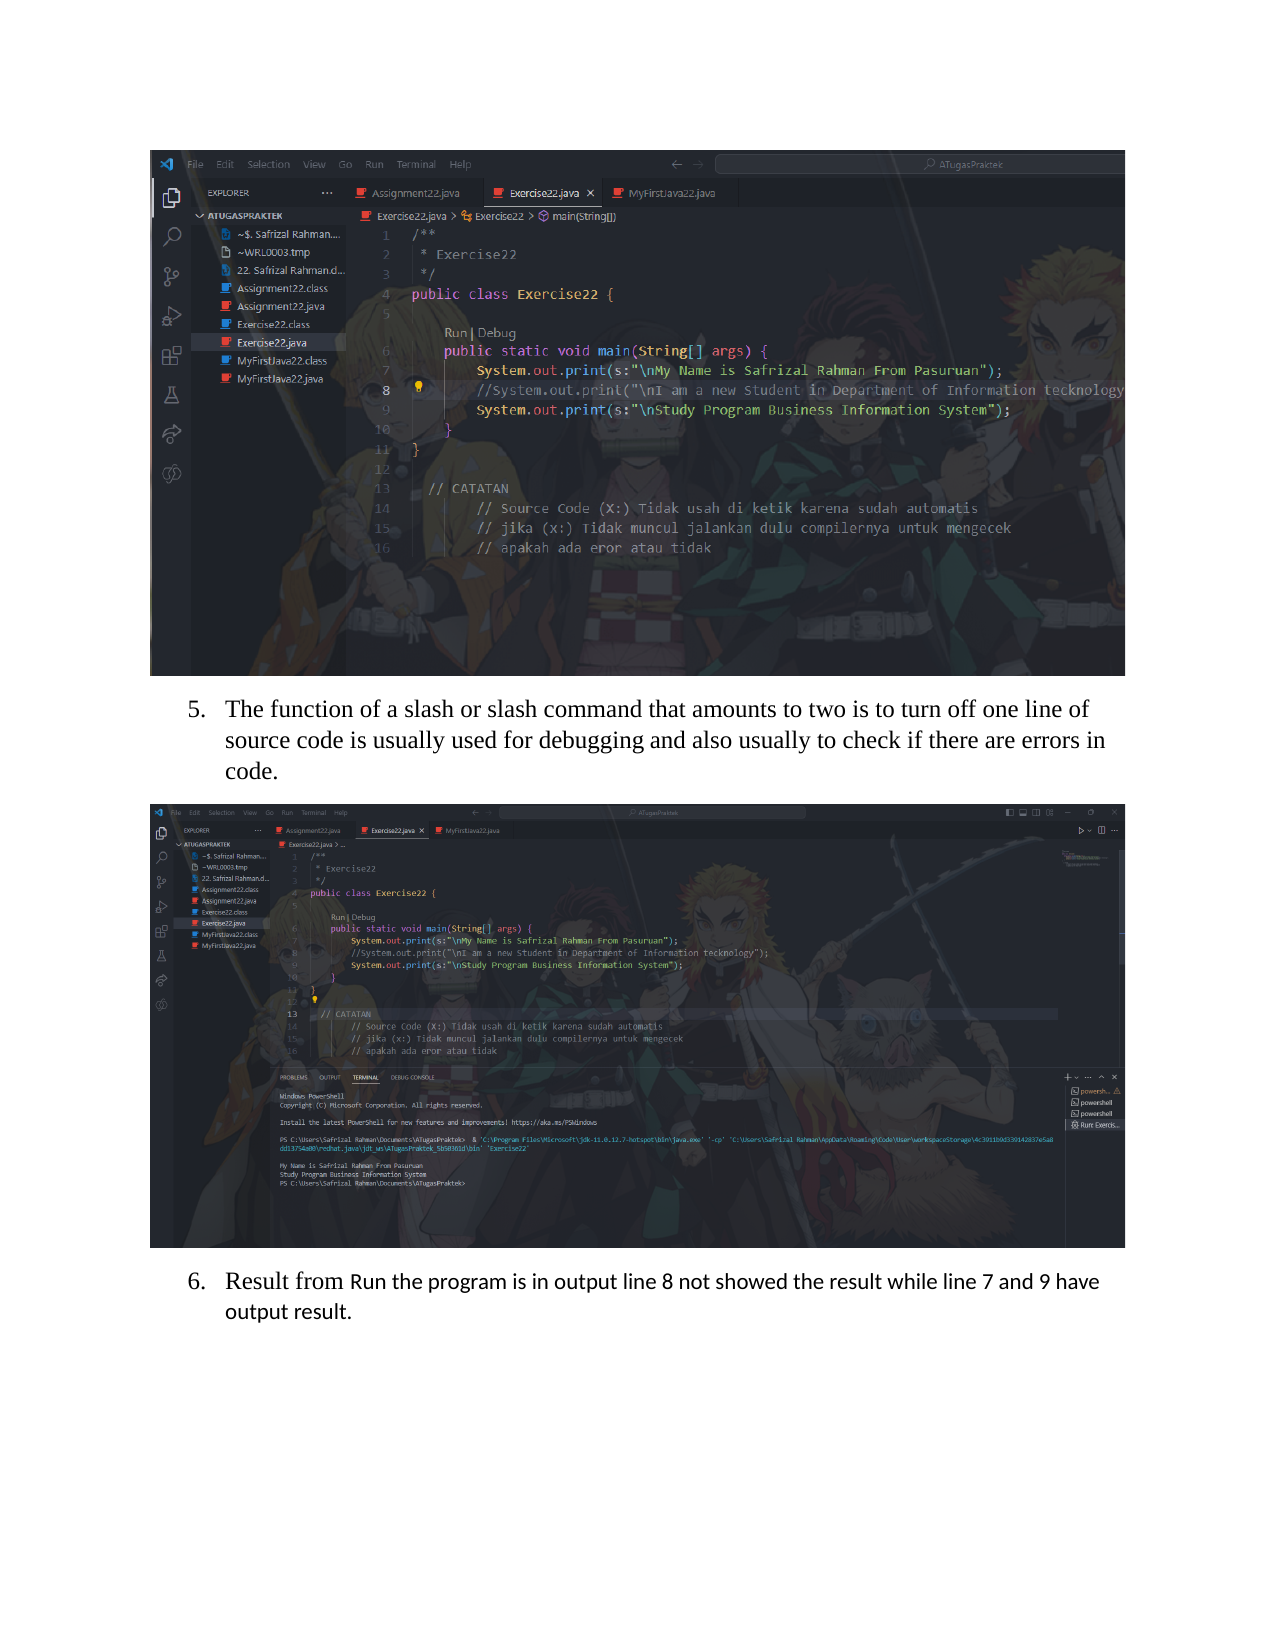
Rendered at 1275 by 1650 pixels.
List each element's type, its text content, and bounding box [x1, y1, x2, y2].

picture [150, 150, 1125, 676]
list The function of a slash or slash command that amounts to two is to turn off one line of source code is usually used for debugging and also usually to check if there are errors in code. [187, 694, 1125, 785]
picture [150, 804, 1125, 1248]
list Result from Run the program is in output line 8 not showed the result while line 7 and 9 have output result. [187, 1266, 1125, 1325]
